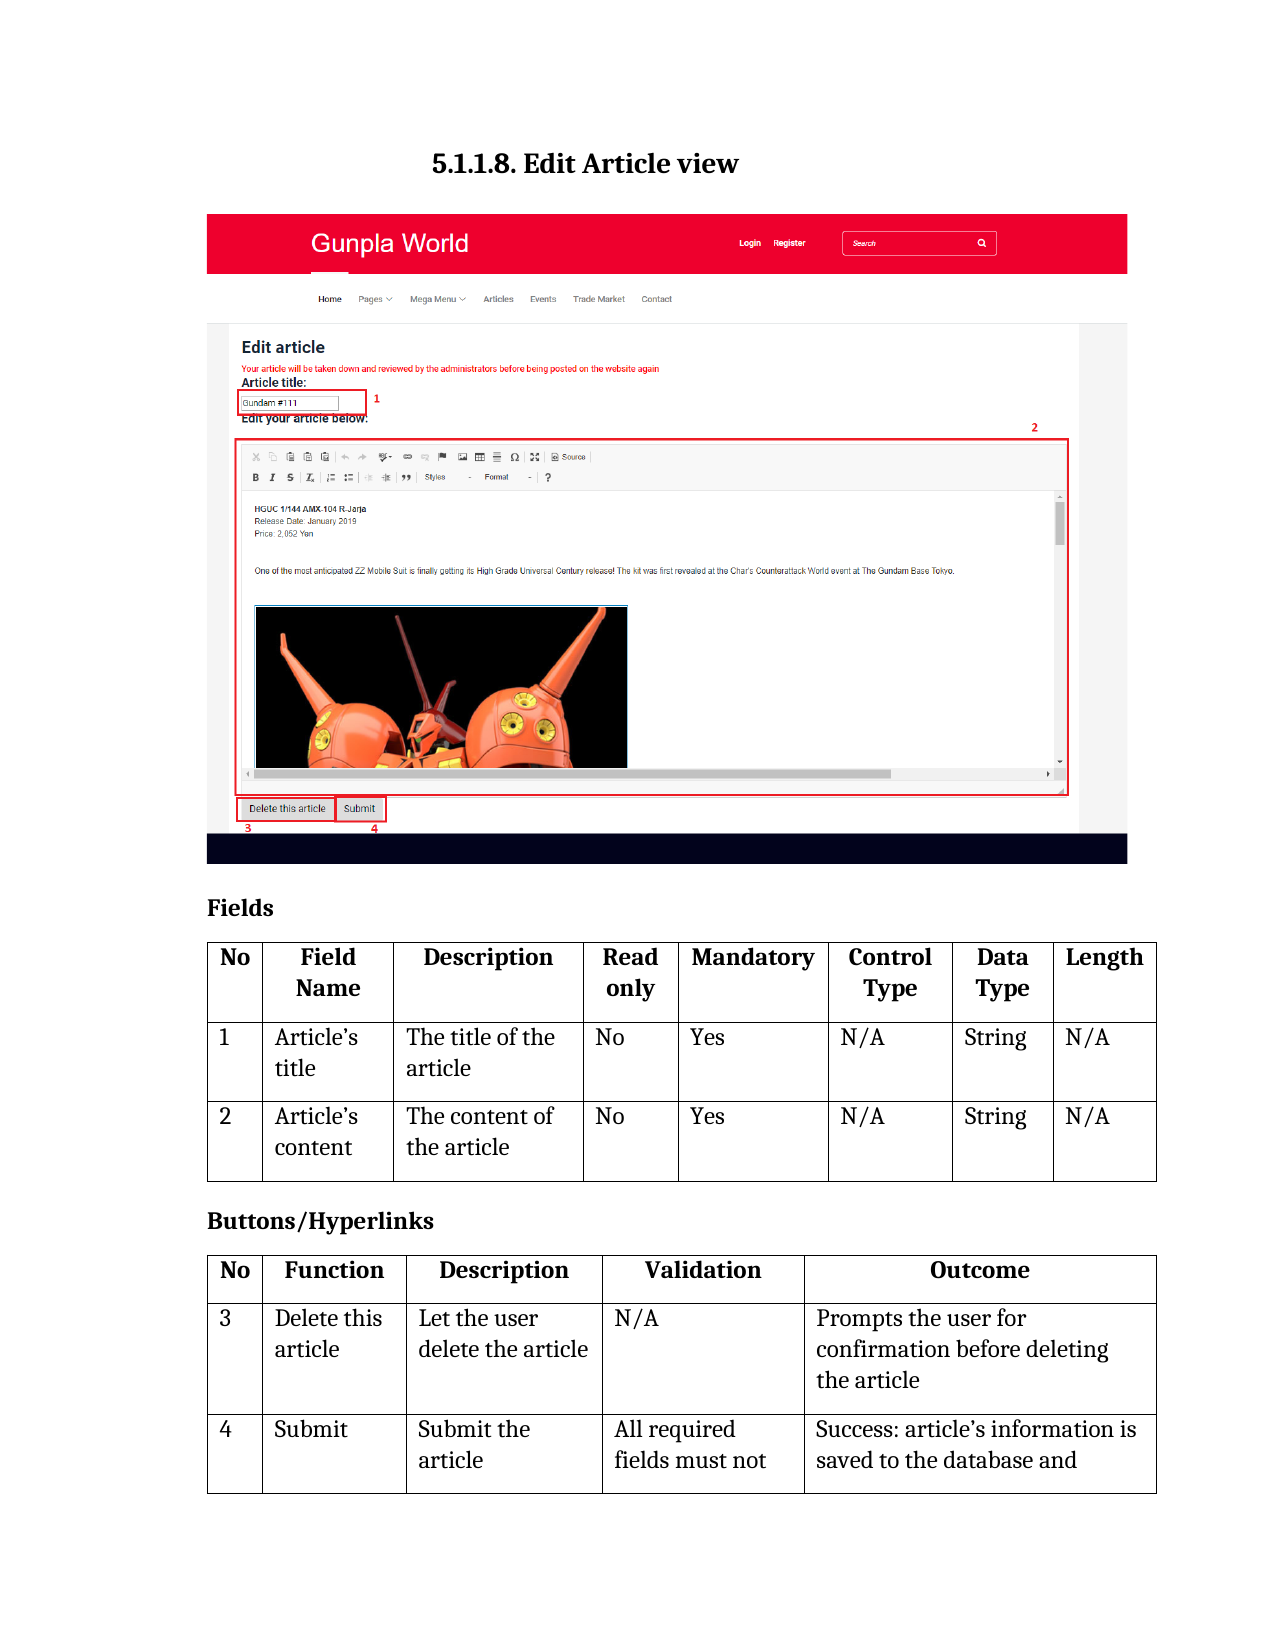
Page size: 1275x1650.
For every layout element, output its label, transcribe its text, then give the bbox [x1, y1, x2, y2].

table_cell Submit the article [407, 1415, 602, 1493]
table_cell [805, 1415, 1156, 1493]
table_cell 2 [208, 1102, 262, 1181]
table_cell Article’s content [263, 1102, 393, 1181]
text 5.1.1.8. Edit Article view [207, 148, 1157, 181]
table_header Length [1054, 943, 1156, 1022]
table_cell 4 [208, 1415, 262, 1493]
table_cell The title of the article [394, 1023, 583, 1101]
table_header Control Type [829, 943, 952, 1022]
table_cell 3 [208, 1304, 262, 1414]
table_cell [603, 1415, 804, 1493]
table_header Description [407, 1256, 602, 1303]
table_cell Prompts the user for confirmation before deleting the article [805, 1304, 1156, 1414]
table_cell String [953, 1023, 1053, 1101]
table_header Field Name [263, 943, 393, 1022]
table_header Function [263, 1256, 406, 1303]
table_cell N/A [1054, 1102, 1156, 1181]
table_cell N/A [829, 1023, 952, 1101]
table_cell N/A [1054, 1023, 1156, 1101]
table_cell N/A [829, 1102, 952, 1181]
table_header Mandatory [679, 943, 828, 1022]
table_cell No [584, 1023, 678, 1101]
table_cell Delete this article [263, 1304, 406, 1414]
text Fields [207, 894, 1157, 923]
table_header Validation [603, 1256, 804, 1303]
table_header No [208, 1256, 262, 1303]
text Buttons/Hyperlinks [207, 1207, 1157, 1236]
table_header Read only [584, 943, 678, 1022]
table_cell String [953, 1102, 1053, 1181]
table_header No [208, 943, 262, 1022]
table_header Outcome [805, 1256, 1156, 1303]
table_cell N/A [603, 1304, 804, 1414]
picture [206, 214, 1128, 864]
table_cell Let the user delete the article [407, 1304, 602, 1414]
table_cell Article’s title [263, 1023, 393, 1101]
table_cell No [584, 1102, 678, 1181]
table_cell The content of the article [394, 1102, 583, 1181]
table_cell 1 [208, 1023, 262, 1101]
table_cell Submit [263, 1415, 406, 1493]
table_header Data Type [953, 943, 1053, 1022]
table_cell Yes [679, 1023, 828, 1101]
table_header Description [394, 943, 583, 1022]
table_cell Yes [679, 1102, 828, 1181]
